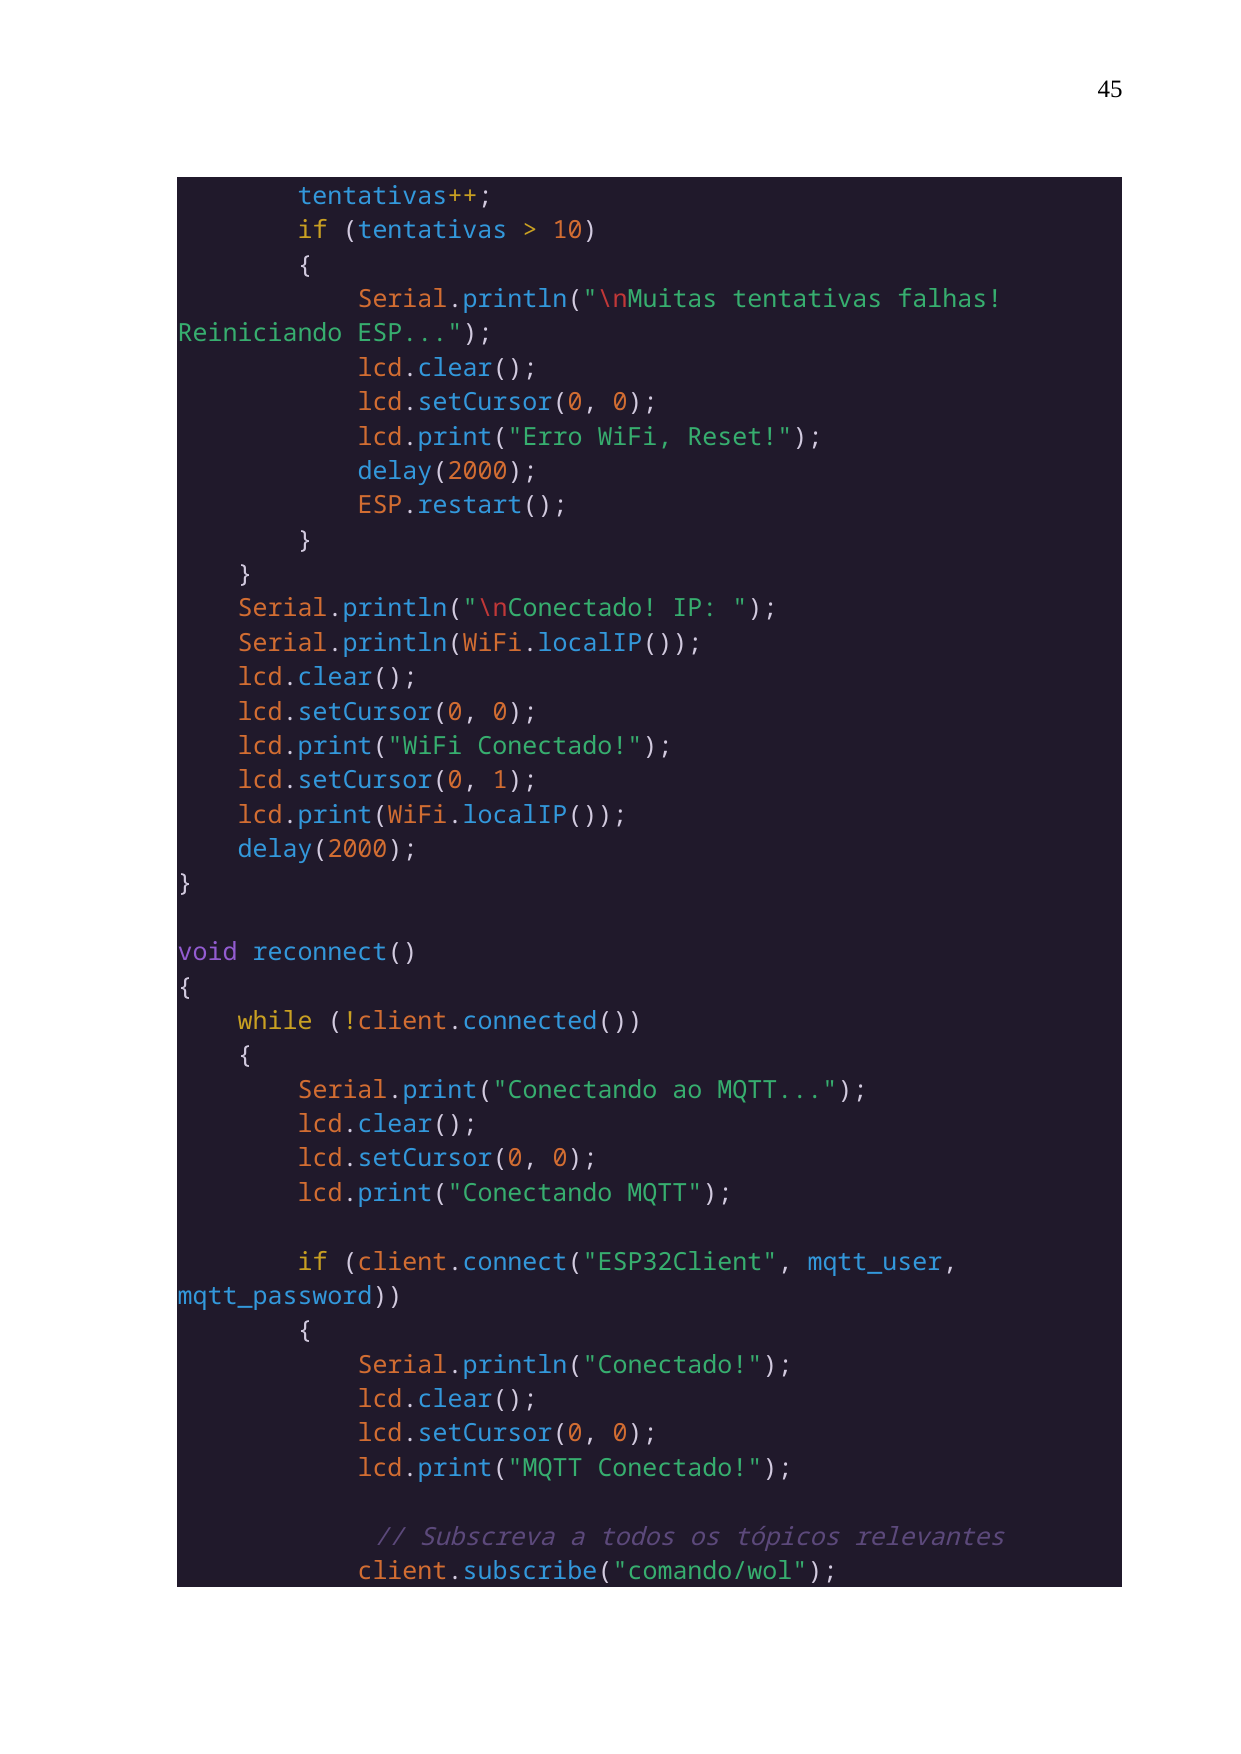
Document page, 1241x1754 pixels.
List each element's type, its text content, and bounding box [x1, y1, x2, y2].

text Serial.println("\nMuitas tentativas falhas! Reiniciando ESP..."); [177, 280, 1122, 349]
text delay(2000); [177, 830, 1122, 865]
text lcd.setCursor(0, 0); [177, 1415, 1122, 1449]
text } [177, 865, 1122, 899]
text if (client.connect("ESP32Client", mqtt_user, mqtt_password)) [177, 1243, 1122, 1312]
text ESP.restart(); [177, 487, 1122, 521]
text if (tentativas > 10) [177, 212, 1122, 246]
text Serial.print("Conectando ao MQTT..."); [177, 1071, 1122, 1105]
text Serial.println("Conectado!"); [177, 1346, 1122, 1380]
text lcd.setCursor(0, 0); [177, 693, 1122, 727]
text Serial.println(WiFi.localIP()); [177, 624, 1122, 658]
text lcd.print("WiFi Conectado!"); [177, 727, 1122, 762]
text Serial.println("\nConectado! IP: "); [177, 590, 1122, 624]
text lcd.setCursor(0, 1); [177, 762, 1122, 796]
text } [177, 521, 1122, 555]
text lcd.print("MQTT Conectado!"); [177, 1449, 1122, 1483]
text { [177, 968, 1122, 1002]
text } [177, 555, 1122, 590]
text lcd.setCursor(0, 0); [177, 383, 1122, 418]
text lcd.clear(); [177, 1105, 1122, 1140]
text void reconnect() [177, 933, 1122, 968]
text lcd.print(WiFi.localIP()); [177, 796, 1122, 830]
text lcd.clear(); [177, 1380, 1122, 1415]
text lcd.print("Conectando MQTT"); [177, 1174, 1122, 1208]
text delay(2000); [177, 452, 1122, 487]
text lcd.clear(); [177, 658, 1122, 693]
text { [177, 1312, 1122, 1346]
text { [177, 1037, 1122, 1071]
text lcd.clear(); [177, 349, 1122, 383]
text while (!client.connected()) [177, 1002, 1122, 1037]
text tentativas++; [177, 177, 1122, 212]
text client.subscribe("comando/wol"); [177, 1552, 1122, 1587]
text lcd.print("Erro WiFi, Reset!"); [177, 418, 1122, 452]
text // Subscreva a todos os tópicos relevantes [177, 1518, 1122, 1552]
text { [177, 246, 1122, 280]
text lcd.setCursor(0, 0); [177, 1140, 1122, 1174]
